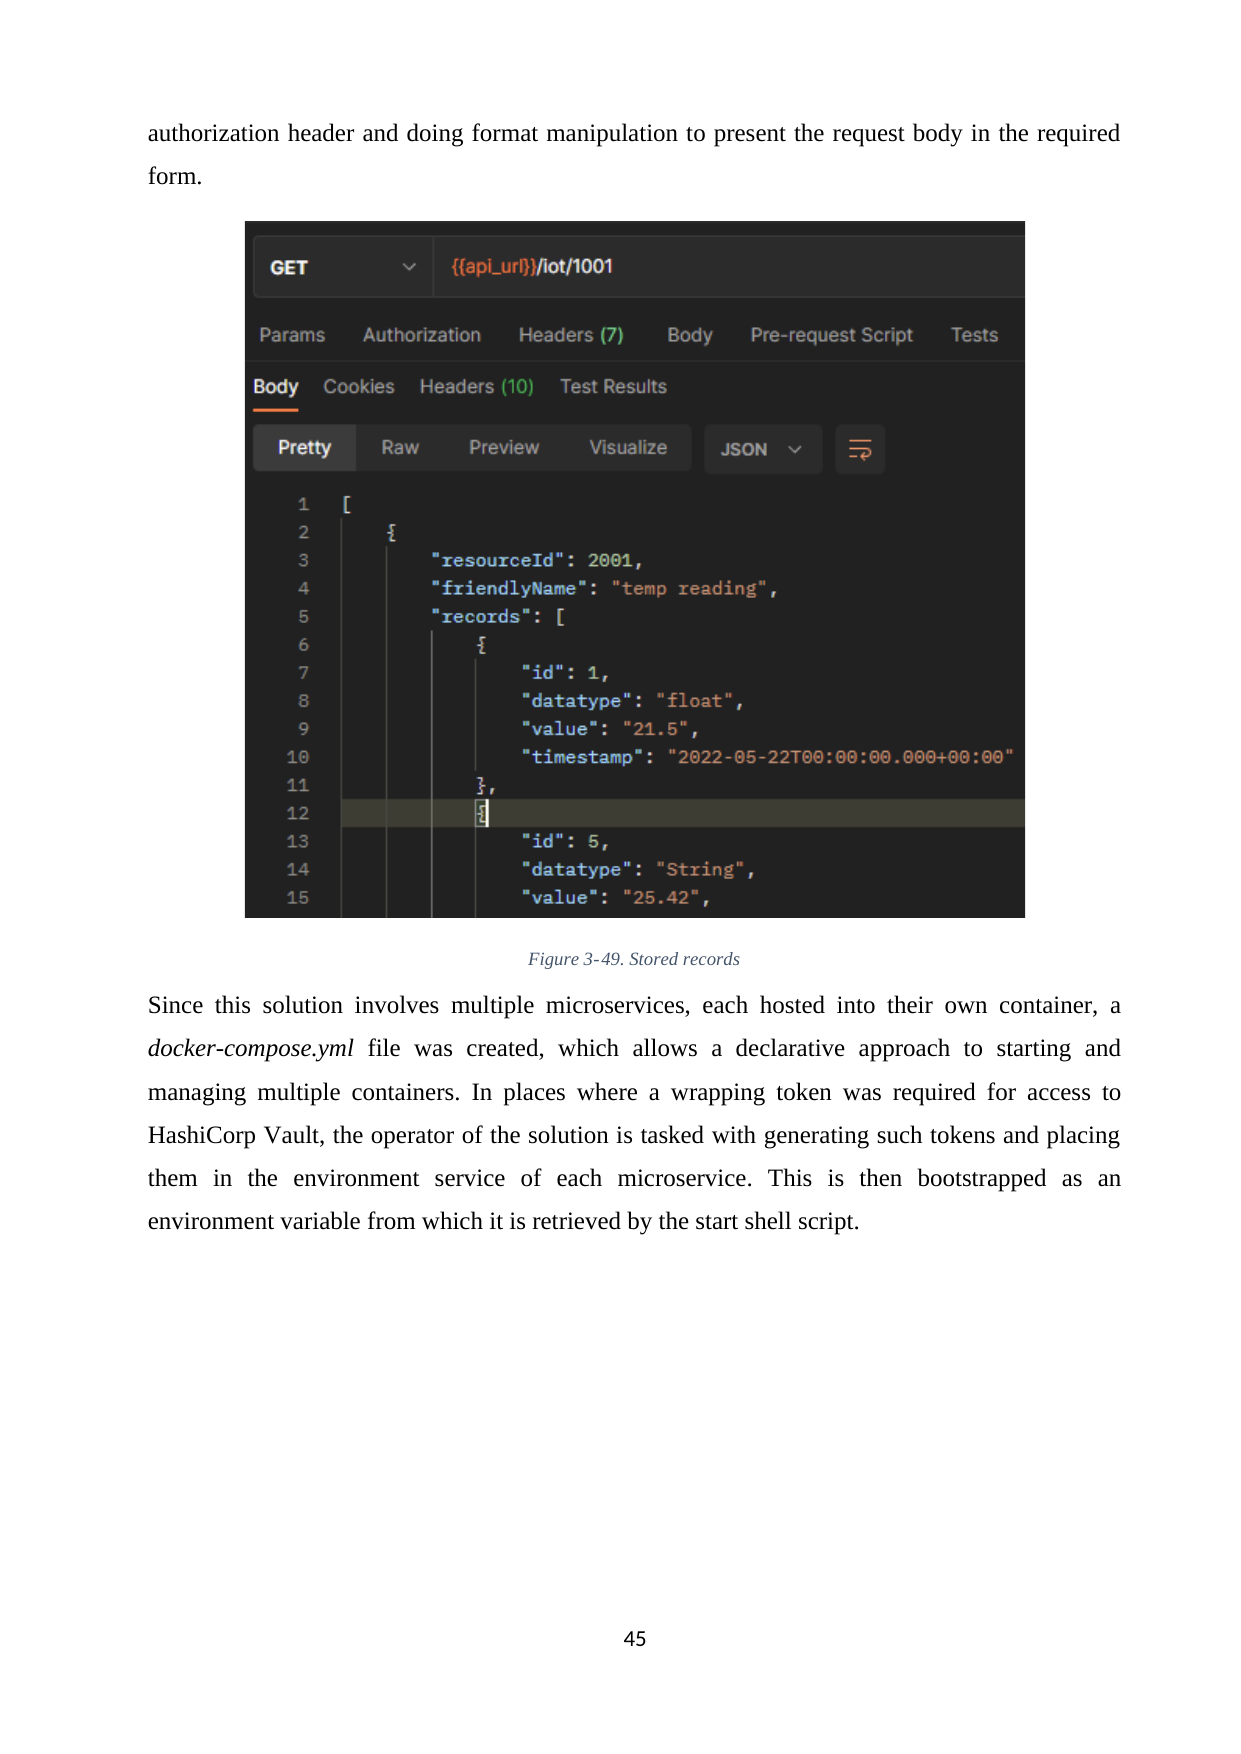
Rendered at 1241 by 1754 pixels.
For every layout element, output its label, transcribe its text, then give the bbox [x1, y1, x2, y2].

text Figure 3-49. Stored records [148, 948, 1122, 969]
text Since this solution involves multiple microservices, each hosted into their own container, a docker-compose.yml file was created, which allows a declarative approach to starting and managing multiple containers. In places where a wrapping token was required for access to HashiCorp Vault, the operator of the solution is tasked with generating such tokens and placing them in the environment service of each microservice. This is then bootstrapped as an environment variable from which it is retrieved by the start shell script. [148, 990, 1122, 1235]
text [148, 118, 1122, 190]
picture [244, 221, 1025, 918]
